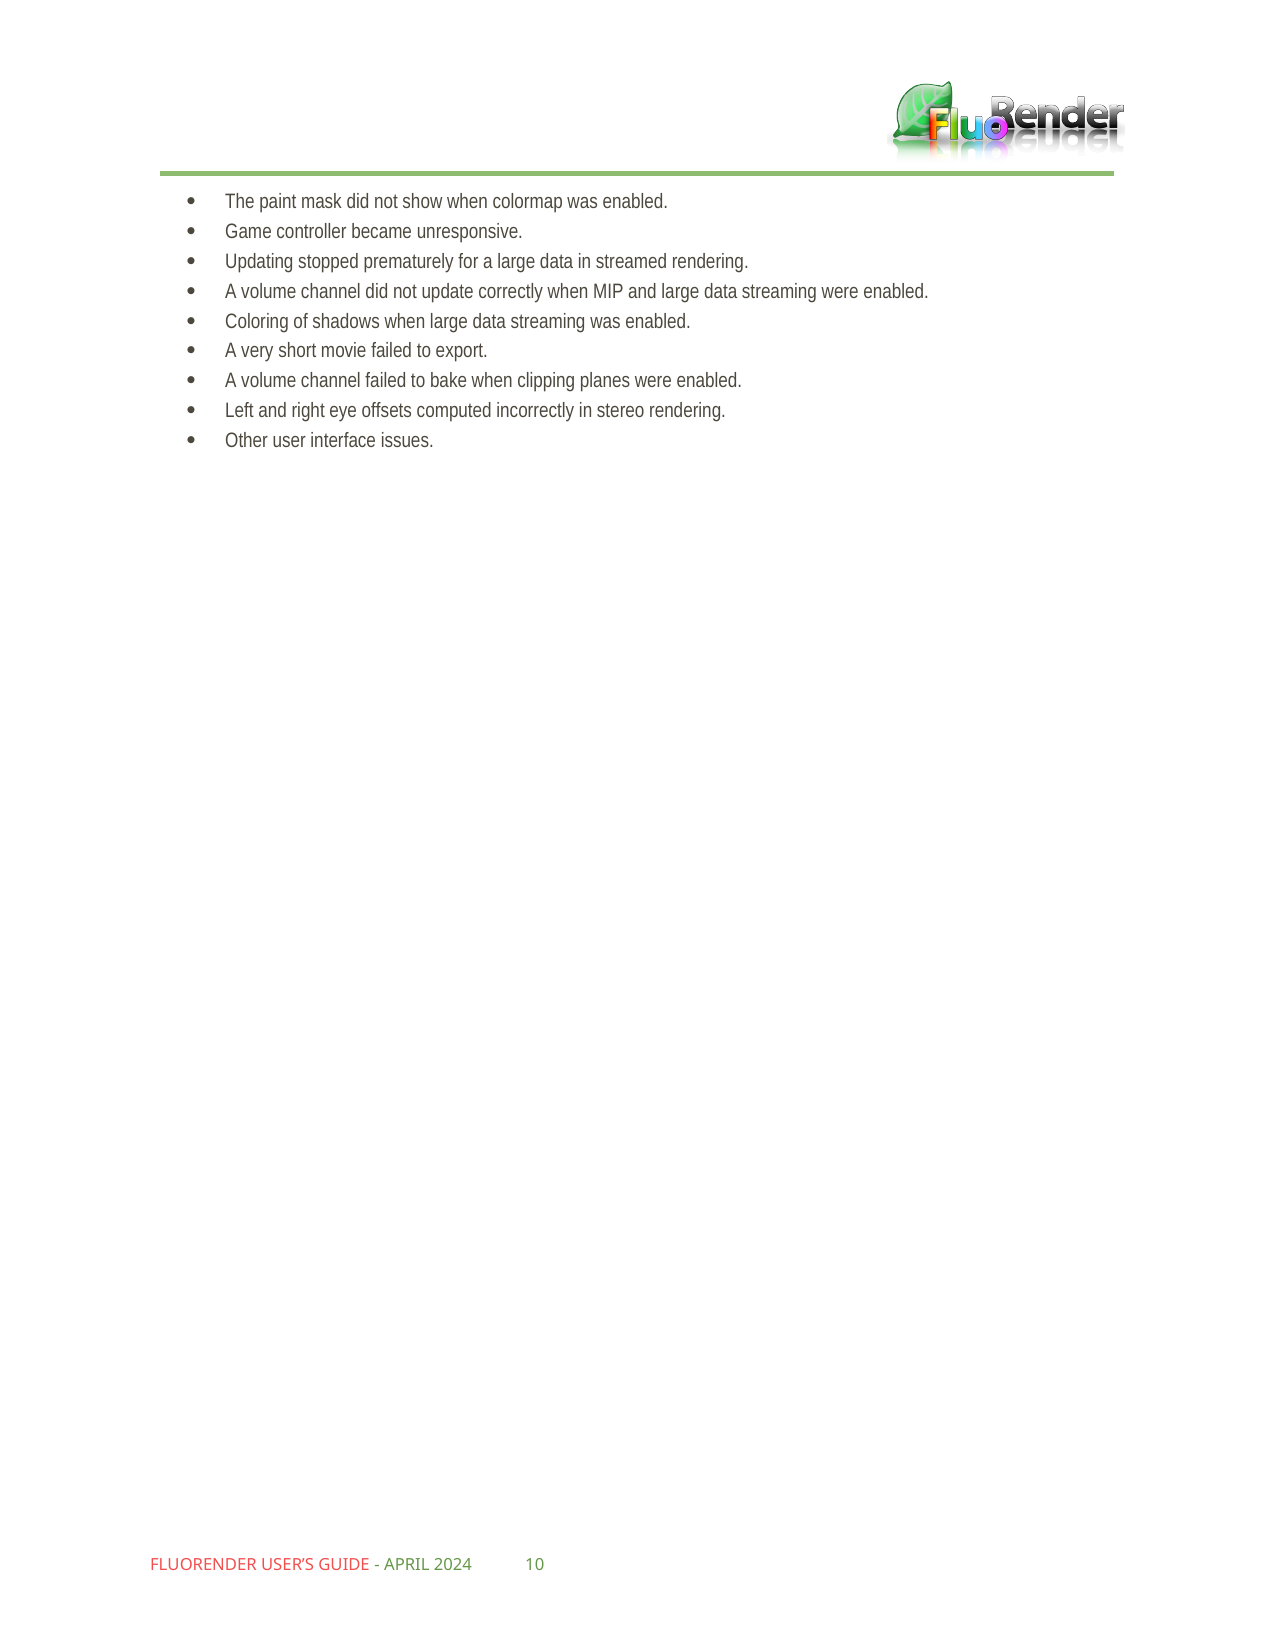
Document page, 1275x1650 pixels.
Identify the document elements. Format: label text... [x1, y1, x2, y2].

picture [887, 75, 1125, 165]
list Game controller became unresponsive. [187, 219, 1125, 243]
list Left and right eye offsets computed incorrectly in stereo rendering. [187, 398, 1125, 422]
list Coloring of shadows when large data streaming was enabled. [187, 308, 1125, 332]
list Other user interface issues. [187, 428, 1125, 452]
list The paint mask did not show when colormap was enabled. [187, 189, 1125, 213]
list A volume channel did not update correctly when MIP and large data streaming were enabled. [187, 279, 1125, 303]
list A volume channel failed to bake when clipping planes were enabled. [187, 368, 1125, 392]
list Updating stopped prematurely for a large data in streamed rendering. [187, 249, 1125, 273]
list A very short movie failed to export. [187, 338, 1125, 362]
